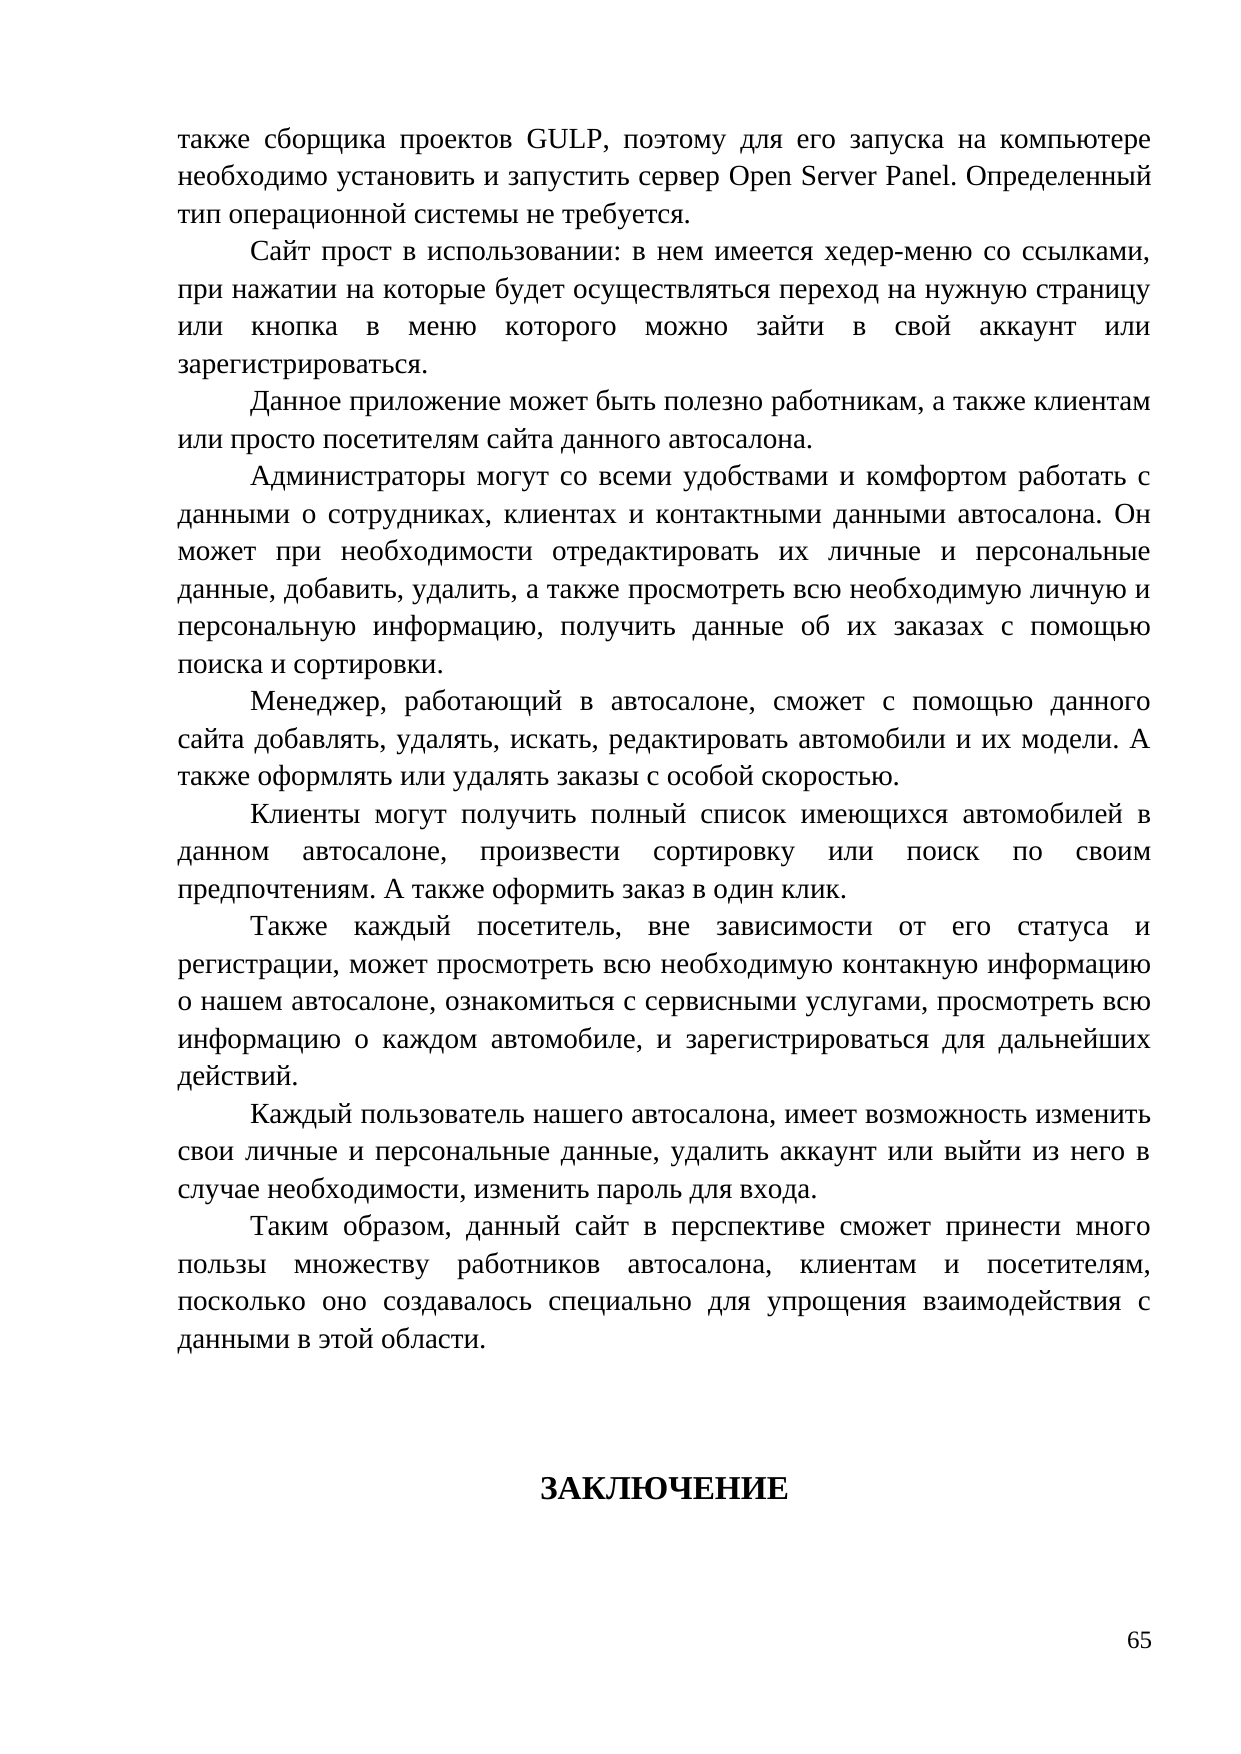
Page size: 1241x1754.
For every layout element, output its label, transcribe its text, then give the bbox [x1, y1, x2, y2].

text ЗАКЛЮЧЕНИЕ [176, 1468, 1152, 1506]
text Также каждый посетитель, вне зависимости от его статуса и регистрации, может просмотреть всю необходимую контакную информацию о нашем автосалоне, ознакомиться с сервисными услугами, просмотреть всю информацию о каждом автомобиле, и зарегистрироваться для дальнейших действий. [177, 906, 1152, 1093]
text Сайт прост в использовании: в нем имеется хедер-меню со ссылками, при нажатии на которые будет осуществляться переход на нужную страницу или кнопка в меню которого можно зайти в свой аккаунт или зарегистрироваться. [177, 231, 1152, 381]
text Таким образом, данный сайт в перспективе сможет принести много пользы множеству работников автосалона, клиентам и посетителям, посколько оно создавалось специально для упрощения взаимодействия с данными в этой области. [177, 1206, 1152, 1356]
text Клиенты могут получить полный список имеющихся автомобилей в данном автосалоне, произвести сортировку или поиск по своим предпочтениям. А также оформить заказ в один клик. [177, 793, 1152, 906]
text Данное приложение может быть полезно работникам, а также клиентам или просто посетителям сайта данного автосалона. [177, 381, 1152, 456]
text Каждый пользователь нашего автосалона, имеет возможность изменить свои личные и персональные данные, удалить аккаунт или выйти из него в случае необходимости, изменить пароль для входа. [177, 1093, 1152, 1206]
text Менеджер, работающий в автосалоне, сможет с помощью данного сайта добавлять, удалять, искать, редактировать автомобили и их модели. А также оформлять или удалять заказы с особой скоростью. [177, 681, 1152, 793]
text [177, 118, 1152, 231]
text Администраторы могут со всеми удобствами и комфортом работать с данными о сотрудниках, клиентах и контактными данными автосалона. Он может при необходимости отредактировать их личные и персональные данные, добавить, удалить, а также просмотреть всю необходимую личную и персональную информацию, получить данные об их заказах с помощью поиска и сортировки. [177, 456, 1152, 681]
